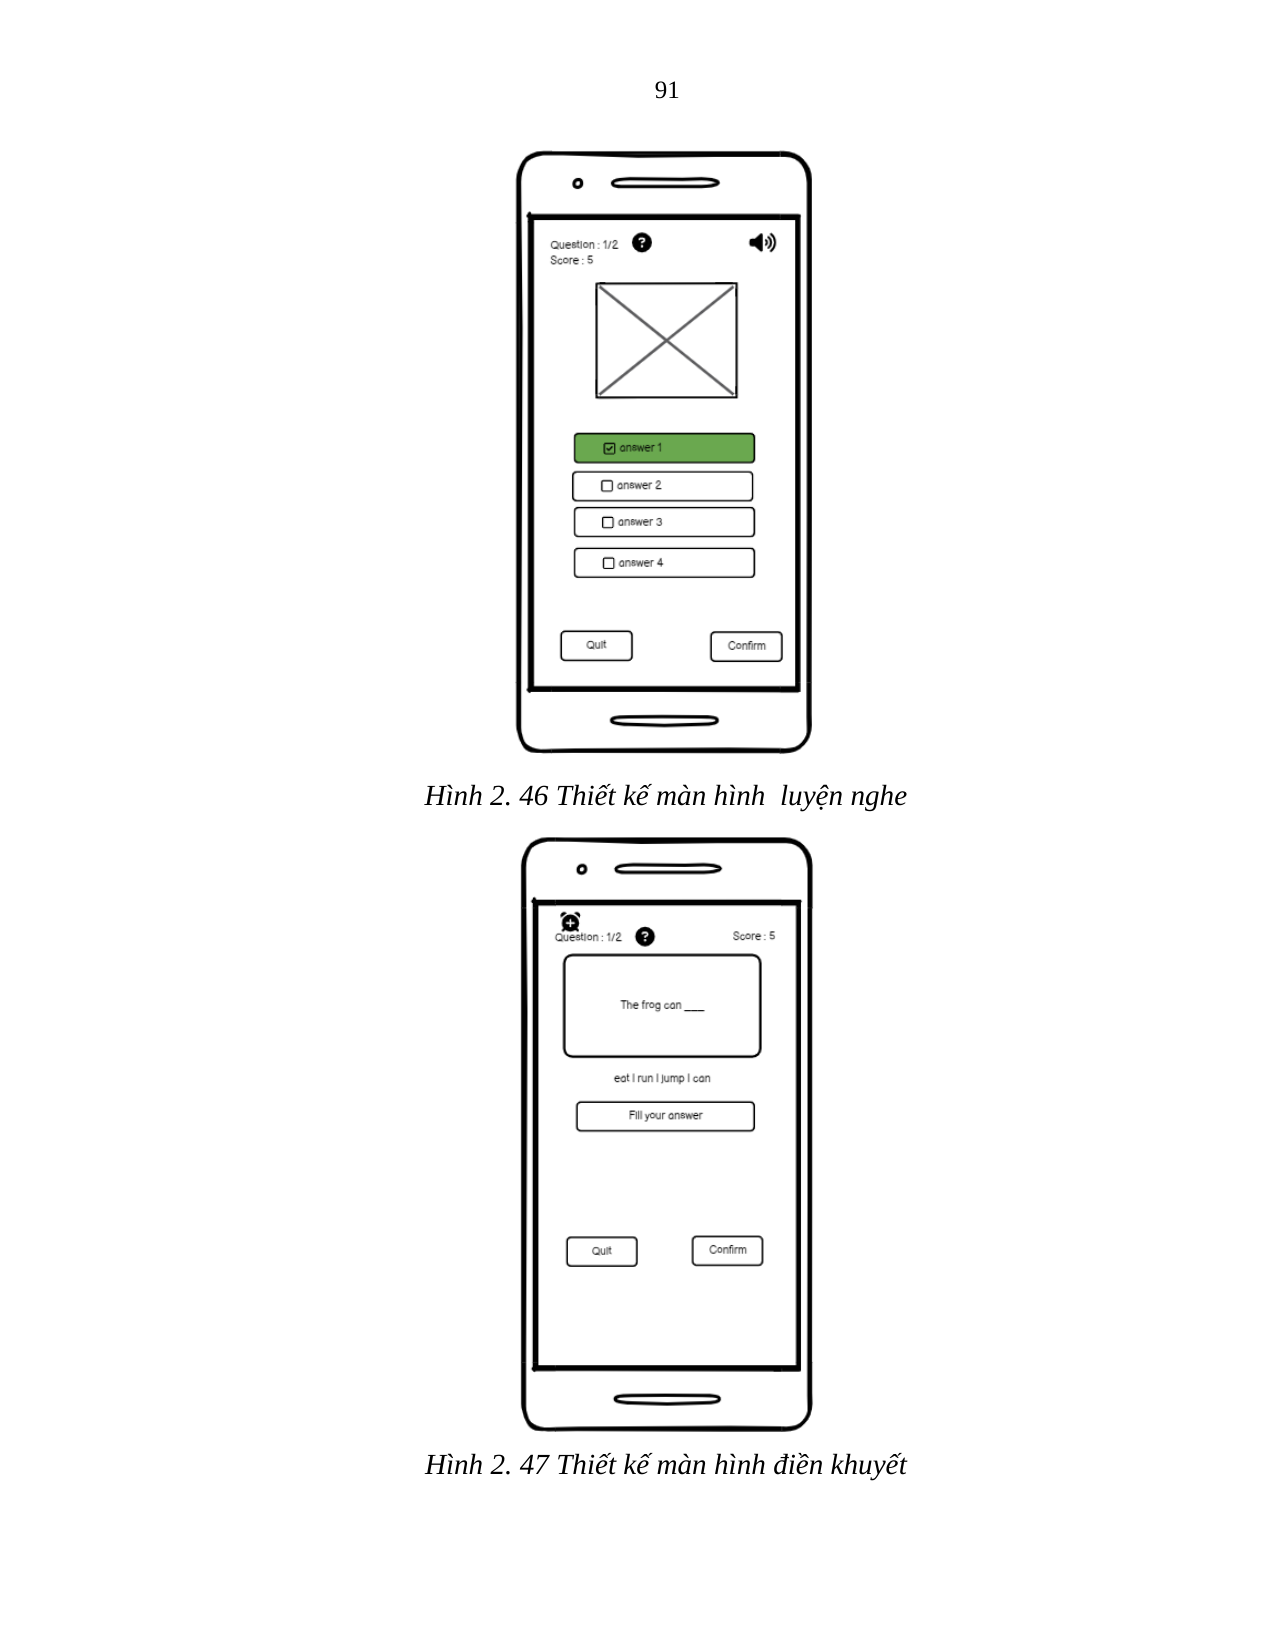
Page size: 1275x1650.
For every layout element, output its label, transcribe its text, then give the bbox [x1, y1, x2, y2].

picture [511, 147, 823, 764]
picture [510, 832, 824, 1433]
text Hình 2. 46 Thiết kế màn hình luyện nghe [177, 778, 1157, 812]
text Hình 2. 47 Thiết kế màn hình điền khuyết [177, 1447, 1157, 1481]
